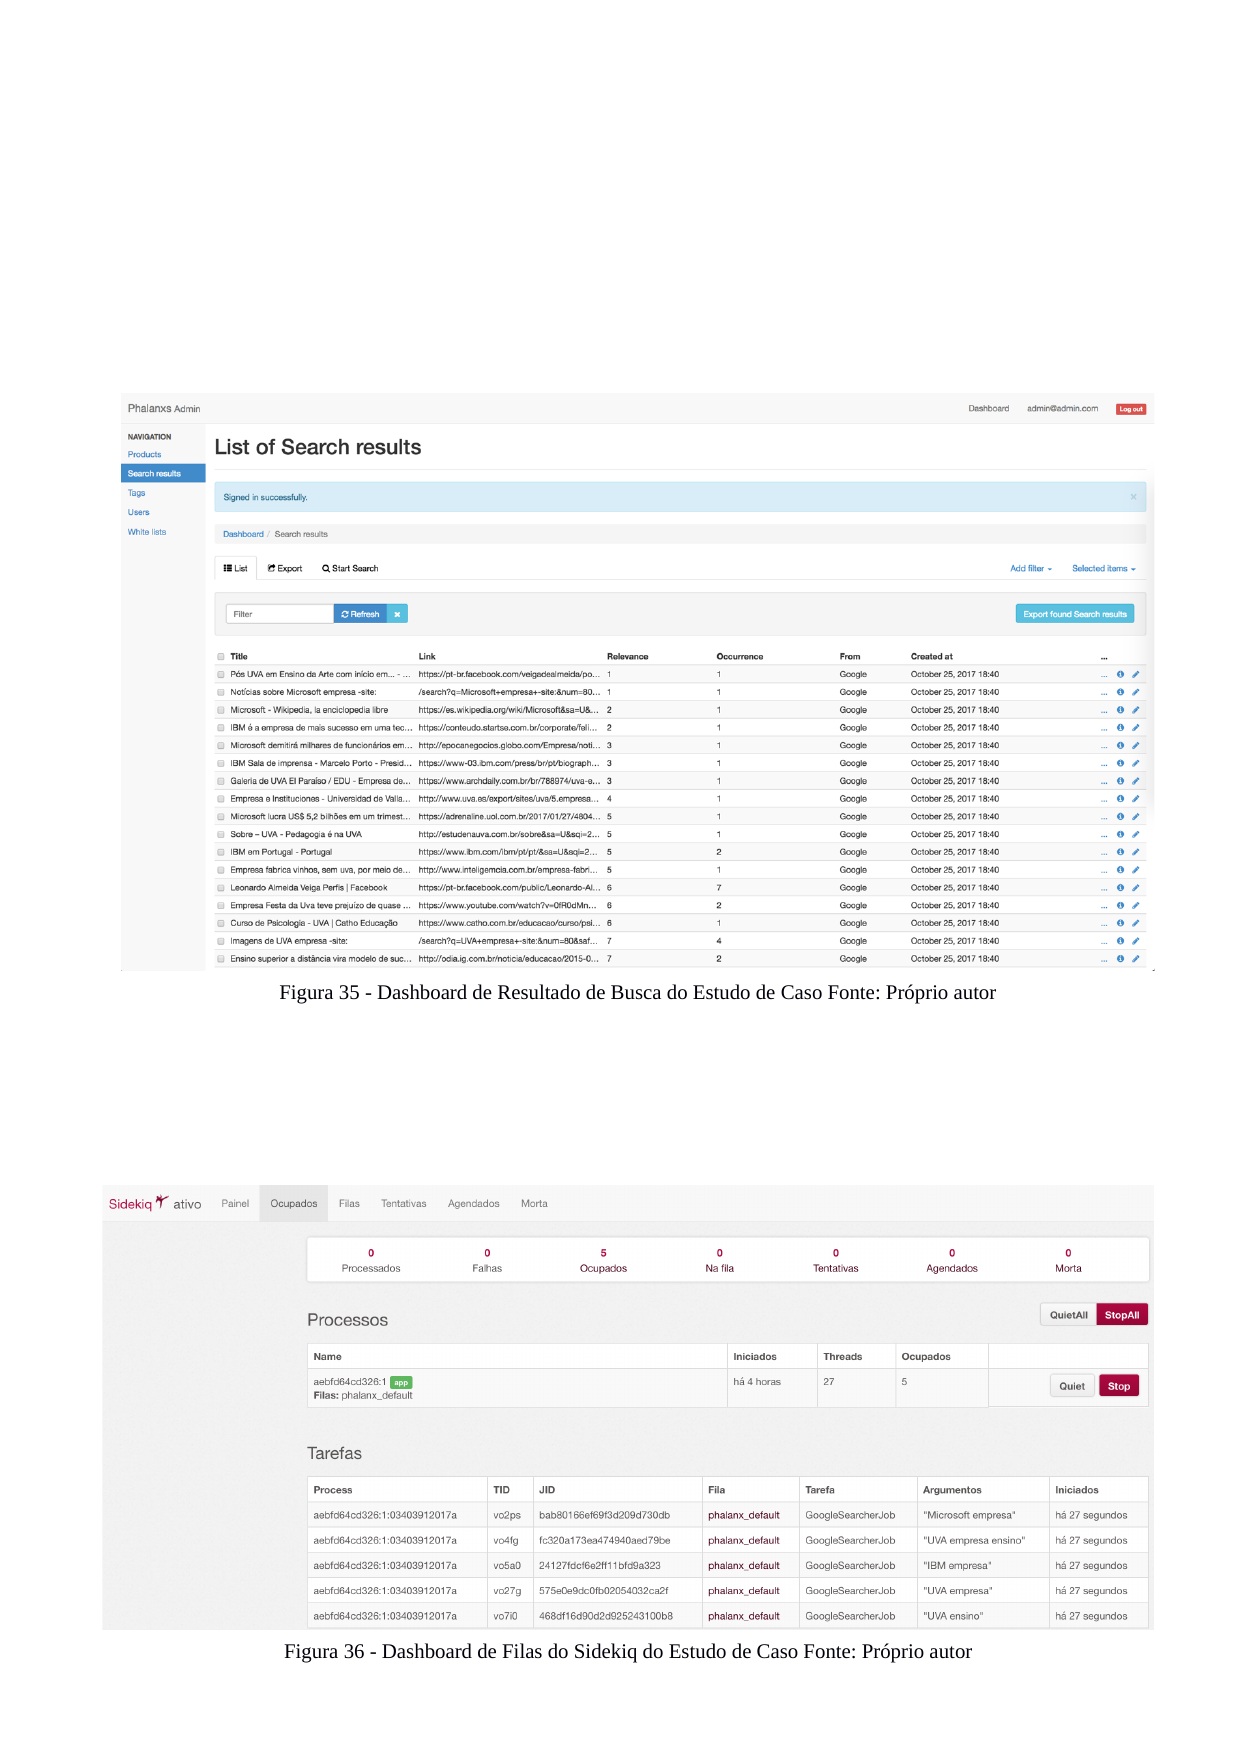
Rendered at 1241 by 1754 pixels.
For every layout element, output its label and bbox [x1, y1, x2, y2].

picture [121, 393, 1155, 971]
picture [102, 1185, 1154, 1630]
